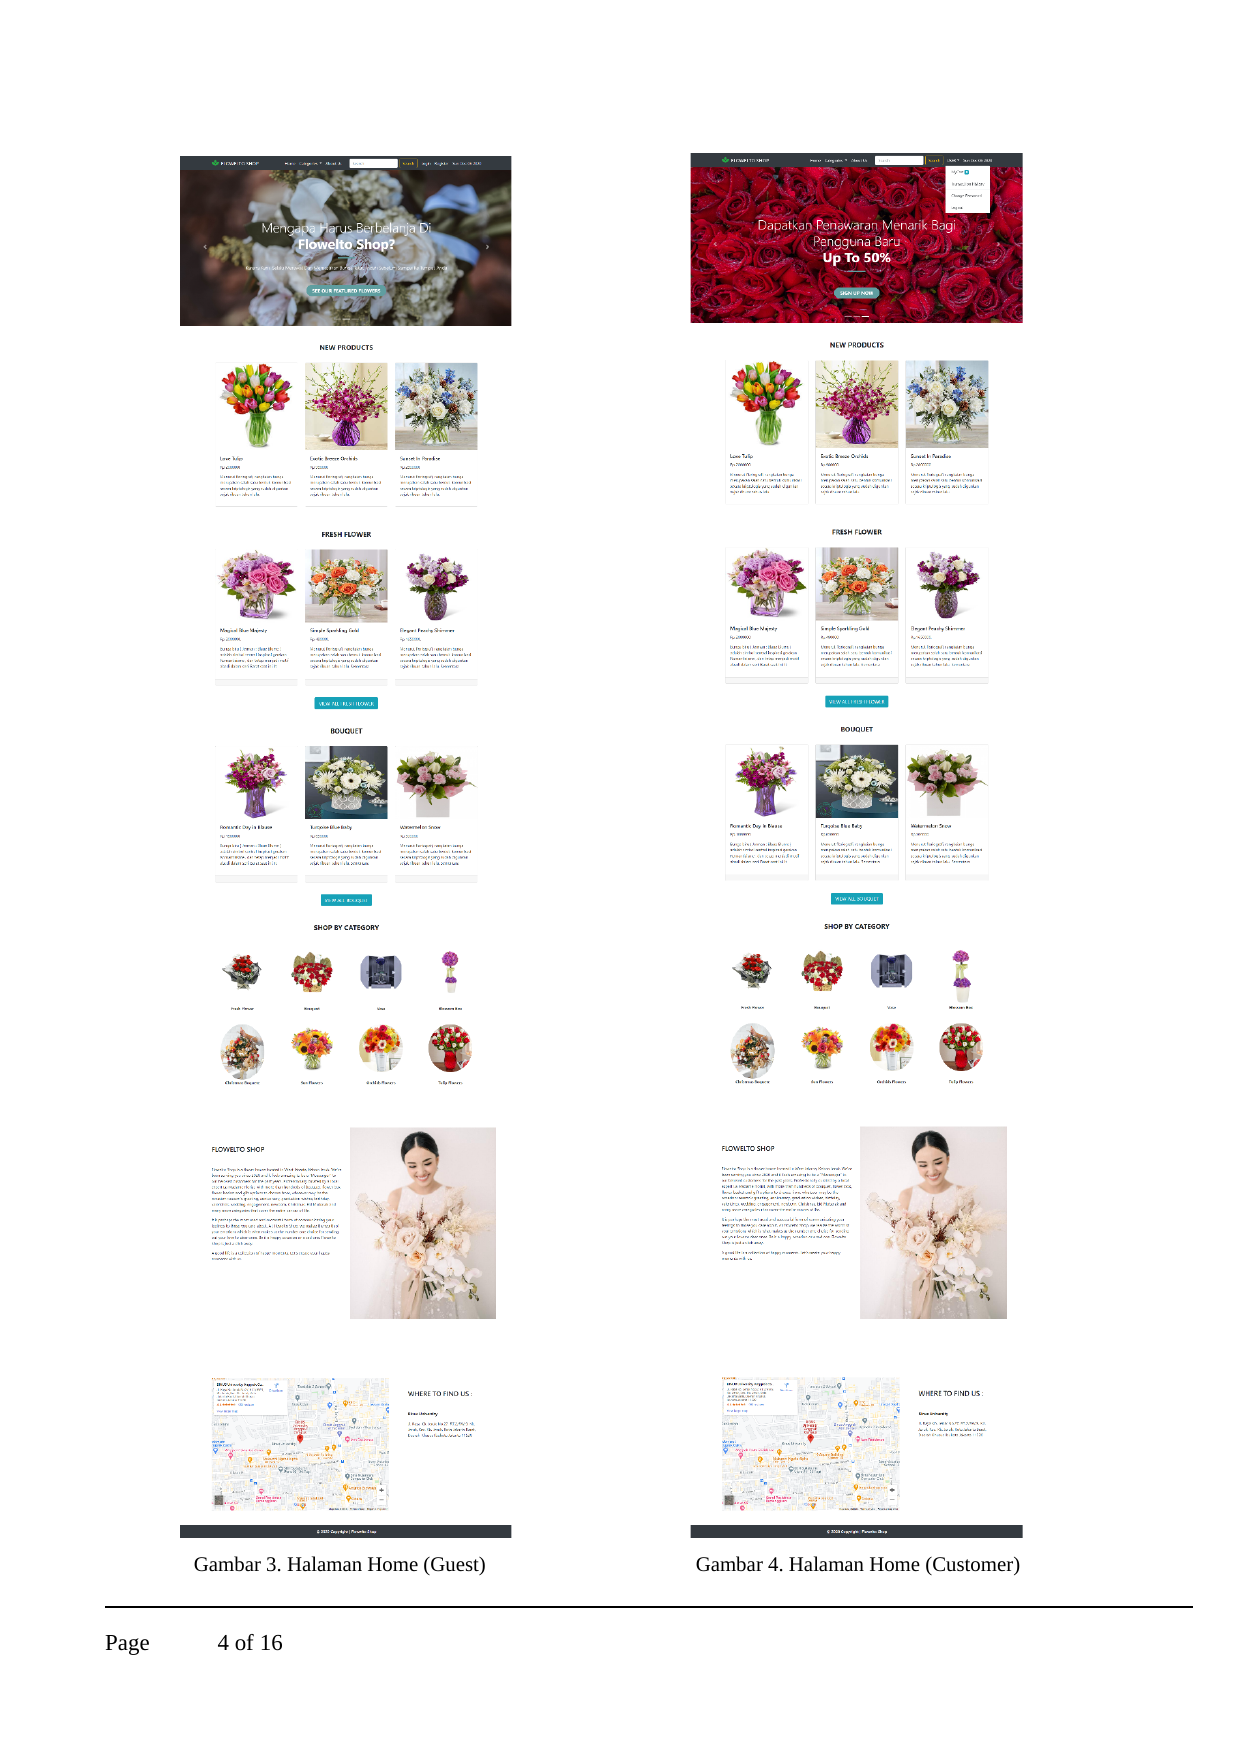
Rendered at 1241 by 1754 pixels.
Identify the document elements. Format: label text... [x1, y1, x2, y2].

picture [180, 156, 512, 1538]
picture [690, 153, 1023, 1538]
list Gambar 3. Halaman Home (Guest) Gambar 4. Halaman Home (Customer) [105, 1552, 1135, 1576]
